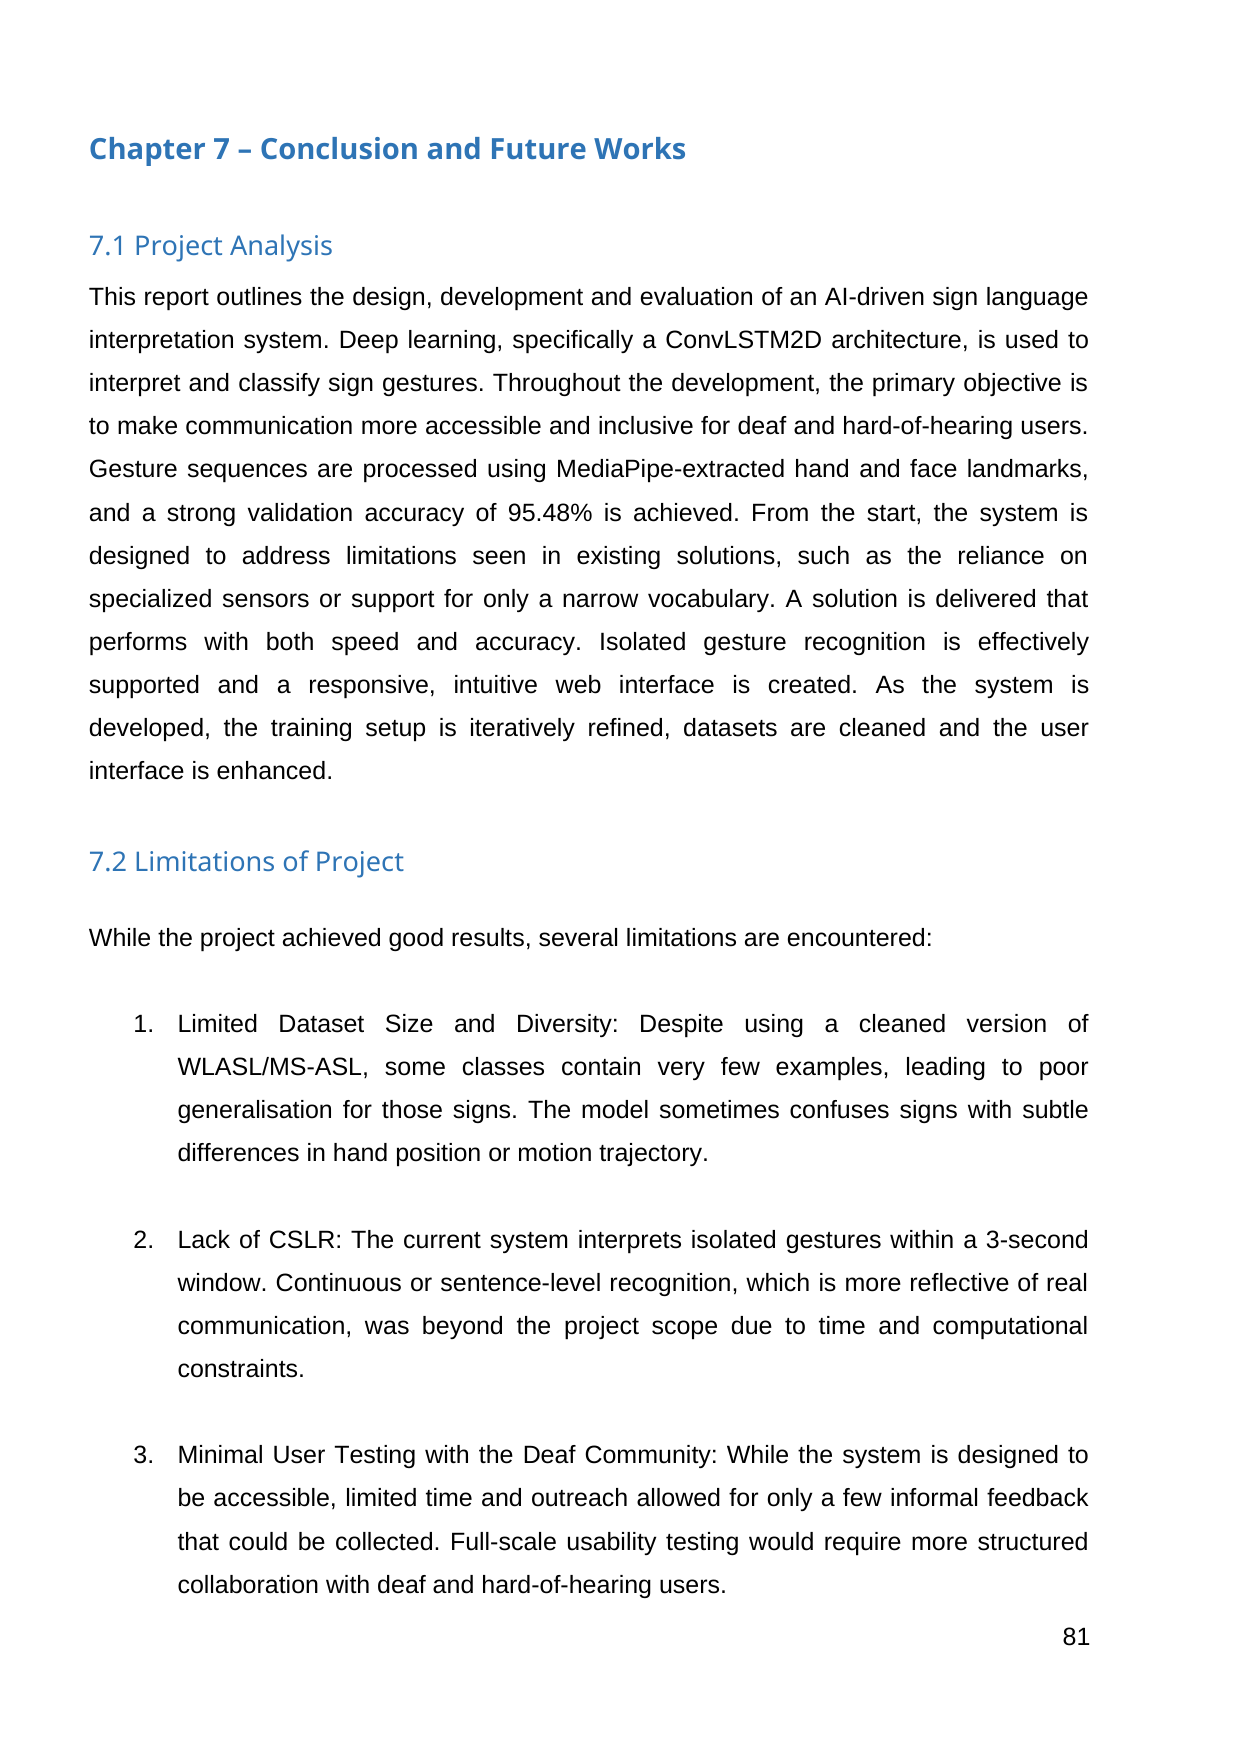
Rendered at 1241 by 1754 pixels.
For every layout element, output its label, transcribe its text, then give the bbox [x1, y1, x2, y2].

subtitle 7.1 Project Analysis [89, 227, 1090, 263]
list Lack of CSLR: The current system interprets isolated gestures within a 3-second window. Continuous or sentence-level recognition, which is more reflective of real communication, was beyond the project scope due to time and computational constraints. [133, 1225, 1090, 1383]
list Minimal User Testing with the Deaf Community: While the system is designed to be accessible, limited time and outreach allowed for only a few informal feedback that could be collected. Full-scale usability testing would require more structured collaboration with deaf and hard-of-hearing users. [133, 1440, 1090, 1598]
text This report outlines the design, development and evaluation of an AI-driven sign language interpretation system. Deep learning, specifically a ConvLSTM2D architecture, is used to interpret and classify sign gestures. Throughout the development, the primary objective is to make communication more accessible and inclusive for deaf and hard-of-hearing users. Gesture sequences are processed using MediaPipe-extracted hand and face landmarks, and a strong validation accuracy of 95.48% is achieved. From the start, the system is designed to address limitations seen in existing solutions, such as the reliance on specialized sensors or support for only a narrow vocabulary. A solution is delivered that performs with both speed and accuracy. Isolated gesture recognition is effectively supported and a responsive, intuitive web interface is created. As the system is developed, the training setup is iteratively refined, datasets are cleaned and the user interface is enhanced. [89, 282, 1090, 785]
list Limited Dataset Size and Diversity: Despite using a cleaned version of WLASL/MS-ASL, some classes contain very few examples, leading to poor generalisation for those signs. The model sometimes confuses signs with subtle differences in hand position or motion trajectory. [133, 1009, 1090, 1167]
subtitle Chapter 7 – Conclusion and Future Works [89, 128, 1090, 168]
subtitle 7.2 Limitations of Project [89, 842, 1090, 879]
text While the project achieved good results, several limitations are encountered: [89, 923, 1090, 952]
